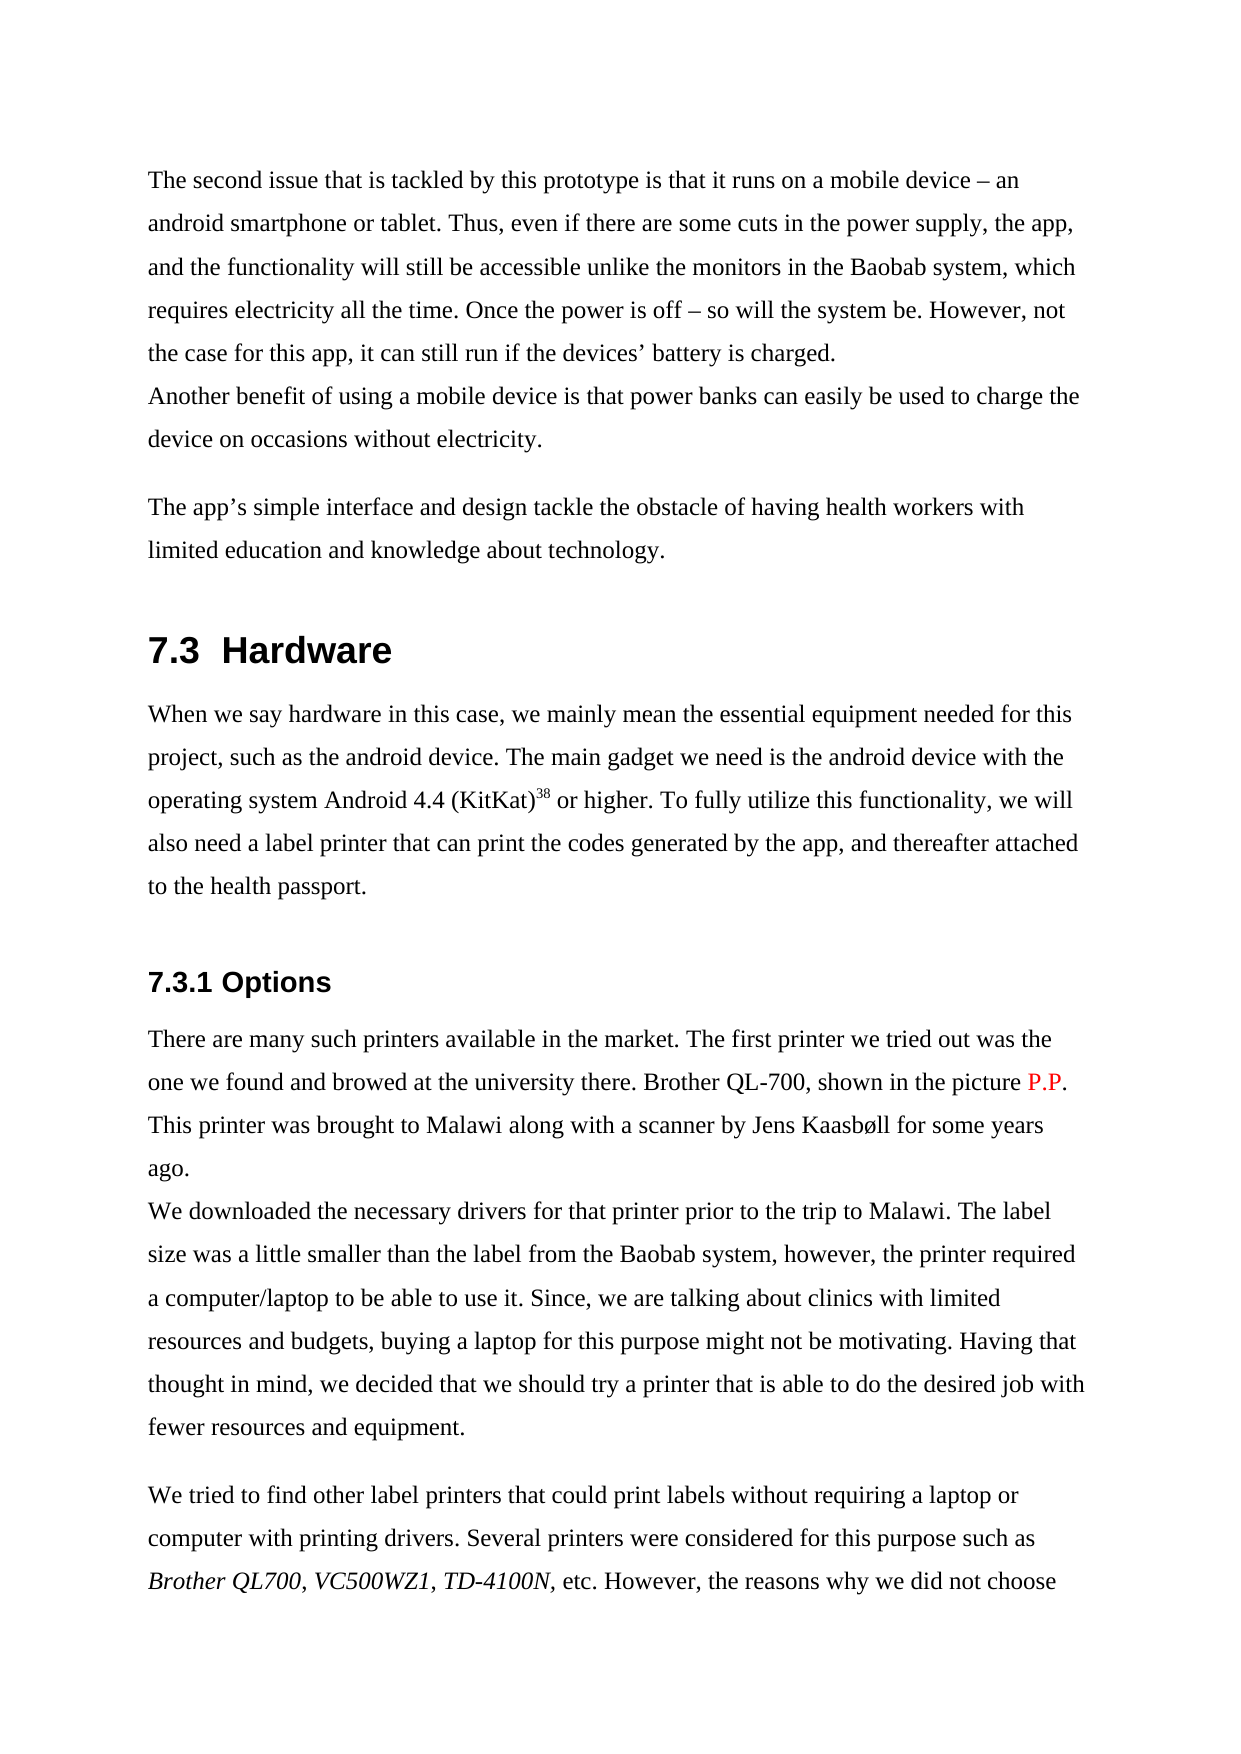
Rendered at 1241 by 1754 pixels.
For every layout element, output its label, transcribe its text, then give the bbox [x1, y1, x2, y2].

text The second issue that is tackled by this prototype is that it runs on a mobile device – an android smartphone or tablet. Thus, even if there are some cuts in the power supply, the app, and the functionality will still be accessible unlike the monitors in the Baobab system, which requires electricity all the time. Once the power is off – so will the system be. However, not the case for this app, it can still run if the devices’ battery is charged. Another benefit of using a mobile device is that power banks can easily be used to charge the device on occasions without electricity. [148, 165, 1092, 453]
text Hardware [148, 628, 1092, 672]
text The app’s simple interface and design tackle the obstacle of having health workers with limited education and knowledge about technology. [148, 492, 1092, 564]
text There are many such printers available in the market. The first printer we tried out was the one we found and browed at the university there. Brother QL-700, shown in the picture P.P. This printer was brought to Malawi along with a scanner by Jens Kaasbøll for some years ago. We downloaded the necessary drivers for that printer prior to the trip to Malawi. The label size was a little smaller than the label from the Baobab system, however, the printer required a computer/laptop to be able to use it. Since, we are talking about clinics with limited resources and budgets, buying a laptop for this purpose might not be motivating. Having that thought in mind, we decided that we should try a printer that is able to do the desired job with fewer resources and equipment. [148, 1024, 1092, 1441]
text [148, 1480, 1092, 1595]
text Options [148, 964, 1092, 998]
text When we say hardware in this case, we mainly mean the essential equipment needed for this project, such as the android device. The main gadget we need is the android device with the operating system Android 4.4 (KitKat) or higher. To fully utilize this functionality, we will also need a label printer that can print the codes generated by the app, and thereafter attached to the health passport. [148, 699, 1092, 900]
